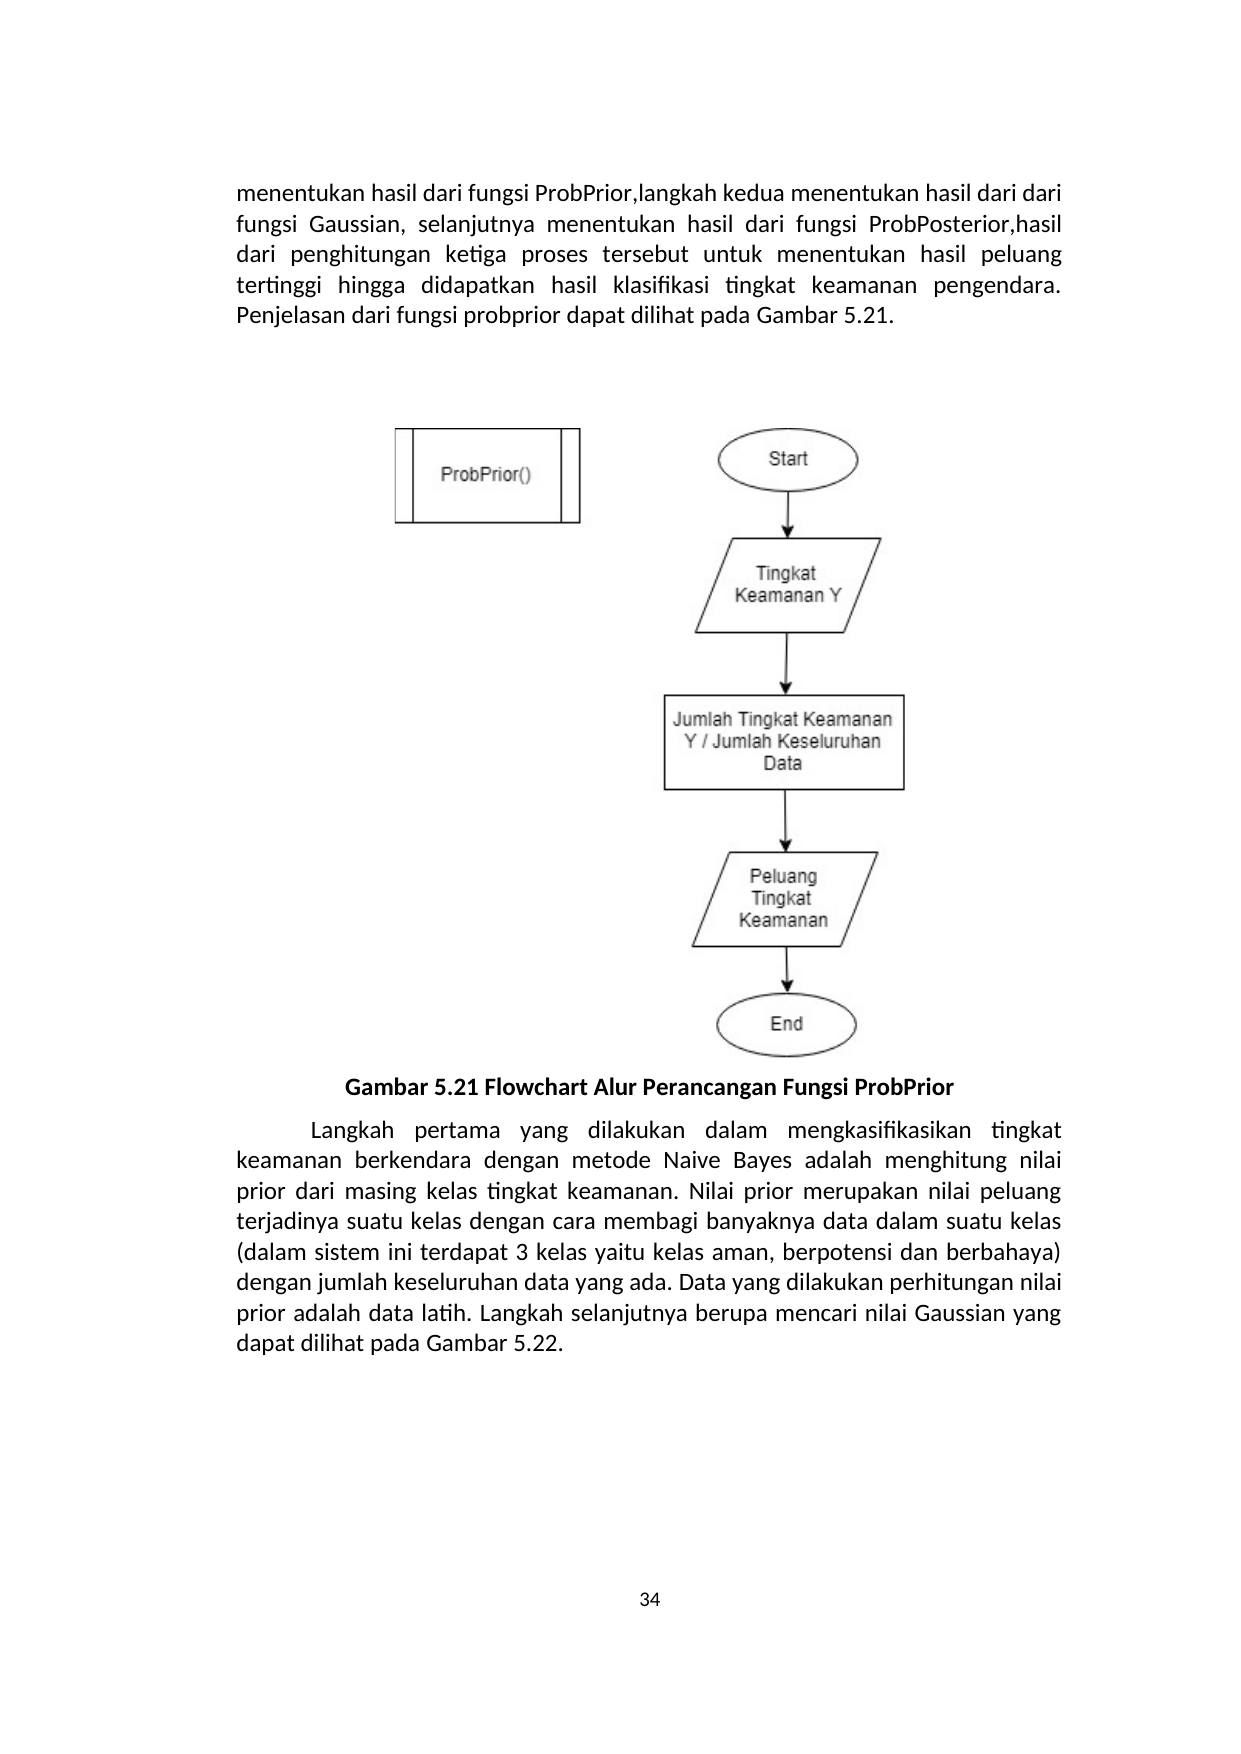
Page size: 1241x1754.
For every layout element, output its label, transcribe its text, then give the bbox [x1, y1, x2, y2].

picture [394, 428, 905, 1059]
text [236, 177, 1063, 330]
